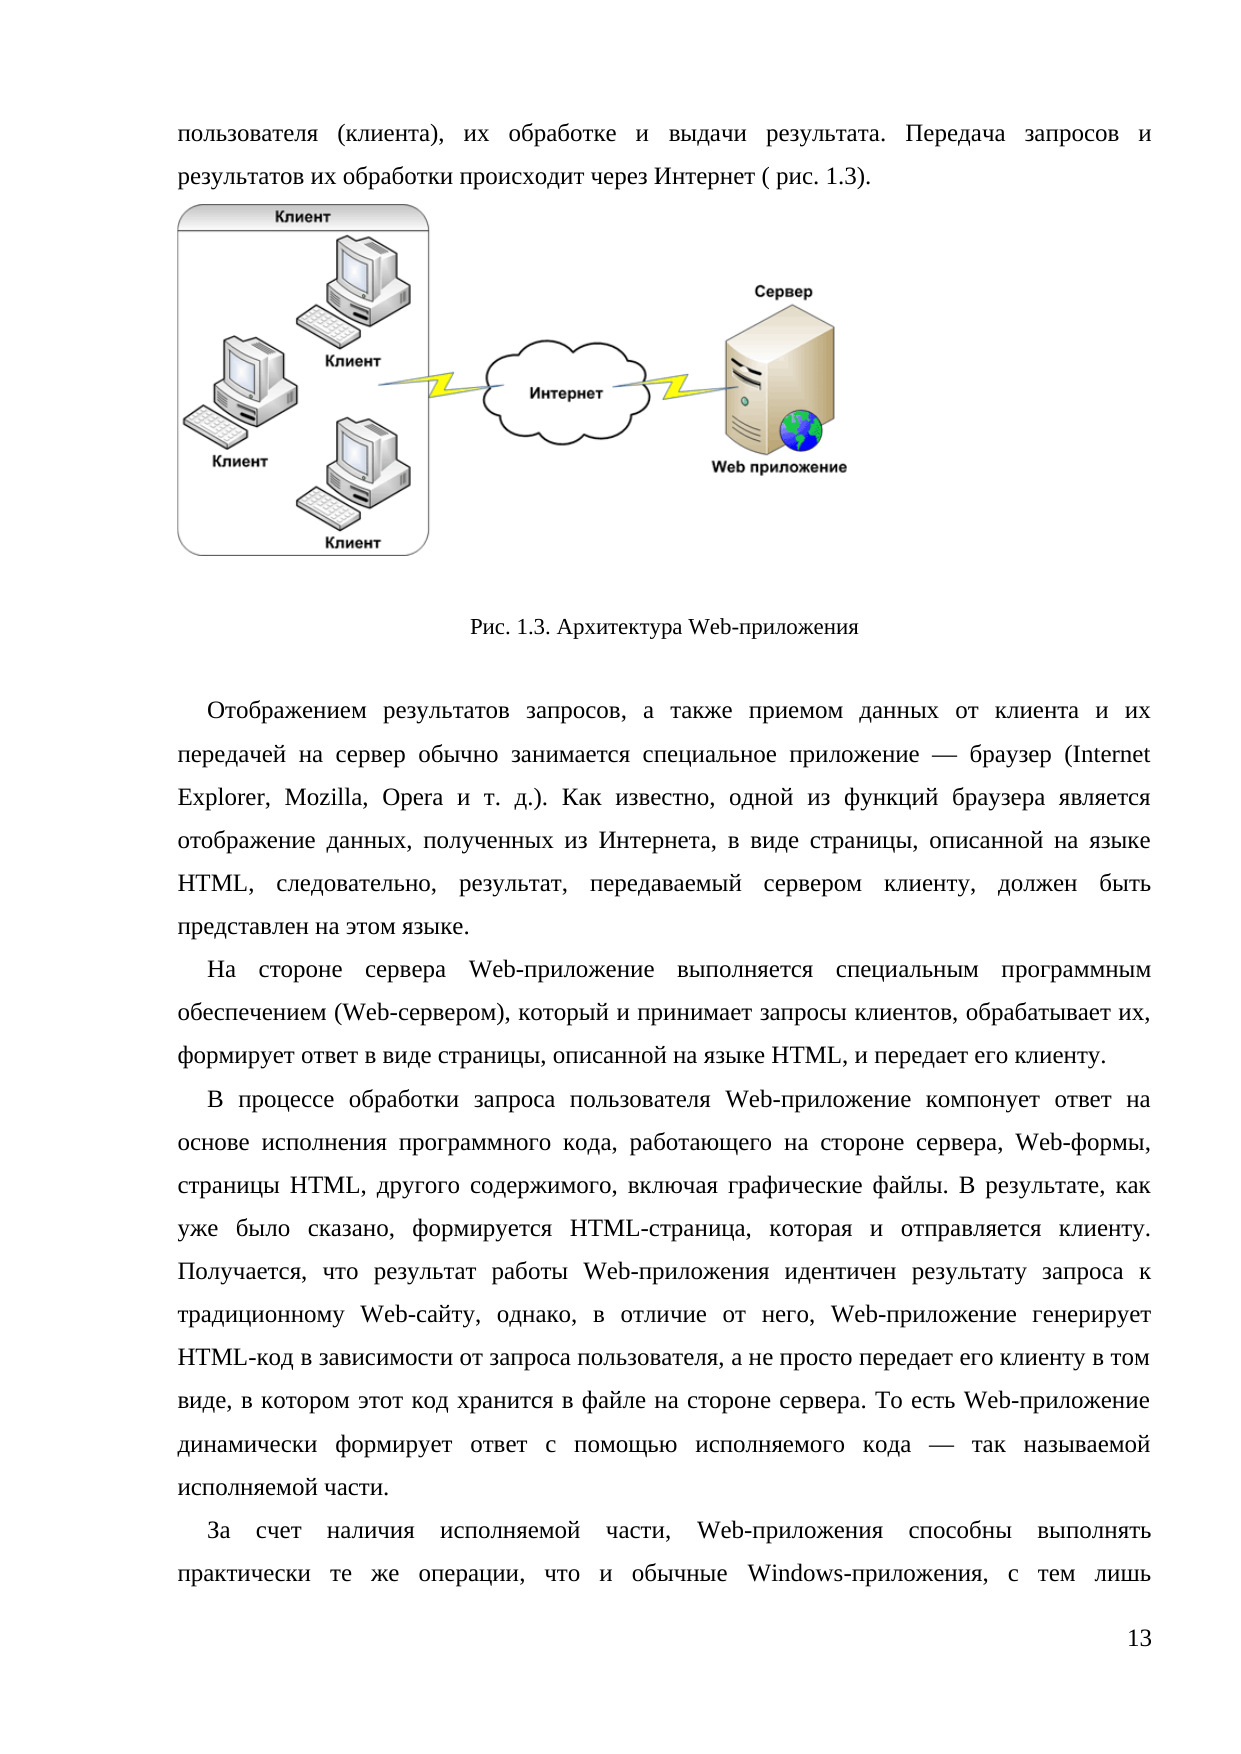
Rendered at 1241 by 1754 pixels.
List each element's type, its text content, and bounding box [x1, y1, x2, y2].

text На стороне сервера Web-приложение выполняется специальным программным обеспечением (Web-сервером), который и принимает запросы клиентов, обрабатывает их, формирует ответ в виде страницы, описанной на языке HTML, и передает его клиенту. [177, 954, 1152, 1069]
picture [177, 204, 848, 556]
text Рис. 1.3. Архитектура Web-приложения [177, 613, 1152, 639]
text Отображением результатов запросов, а также приемом данных от клиента и их передачей на сервер обычно занимается специальное приложение — браузер (Internet Explorer, Mozilla, Opera и т. д.). Как известно, одной из функций браузера является отображение данных, полученных из Интернета, в виде страницы, описанной на языке HTML, следовательно, результат, передаваемый сервером клиенту, должен быть представлен на этом языке. [177, 696, 1152, 940]
text В процессе обработки запроса пользователя Web-приложение компонует ответ на основе исполнения программного кода, работающего на стороне сервера, Web-формы, страницы HTML, другого содержимого, включая графические файлы. В результате, как уже было сказано, формируется HTML-страница, которая и отправляется клиенту. Получается, что результат работы Web-приложения идентичен результату запроса к традиционному Web-сайту, однако, в отличие от него, Web-приложение генерирует HTML-код в зависимости от запроса пользователя, а не просто передает его клиенту в том виде, в котором этот код хранится в файле на стороне сервера. То есть Web-приложение динамически формирует ответ с помощью исполняемого кода — так называемой исполняемой части. [177, 1084, 1152, 1501]
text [177, 1515, 1152, 1587]
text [177, 118, 1152, 190]
